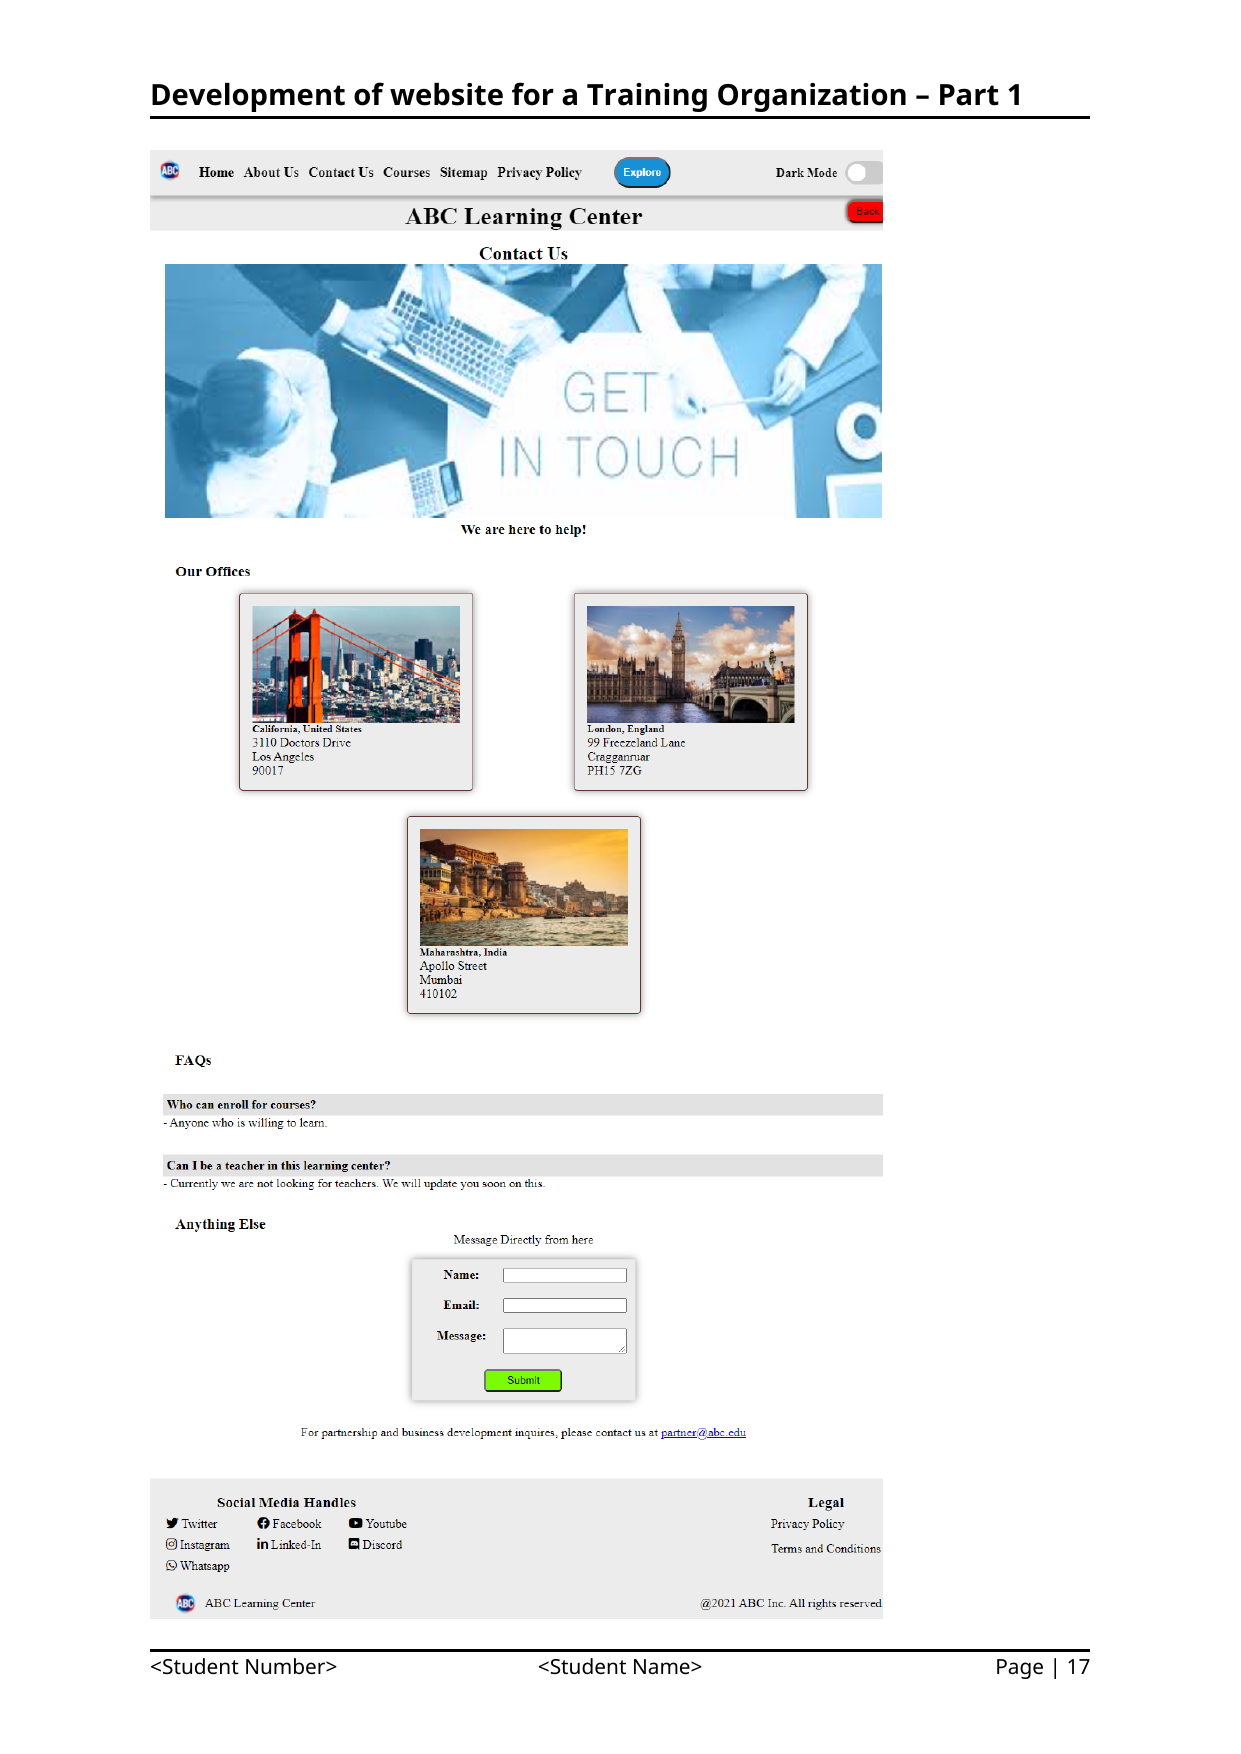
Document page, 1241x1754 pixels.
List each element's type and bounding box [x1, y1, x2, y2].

picture [150, 150, 883, 1619]
